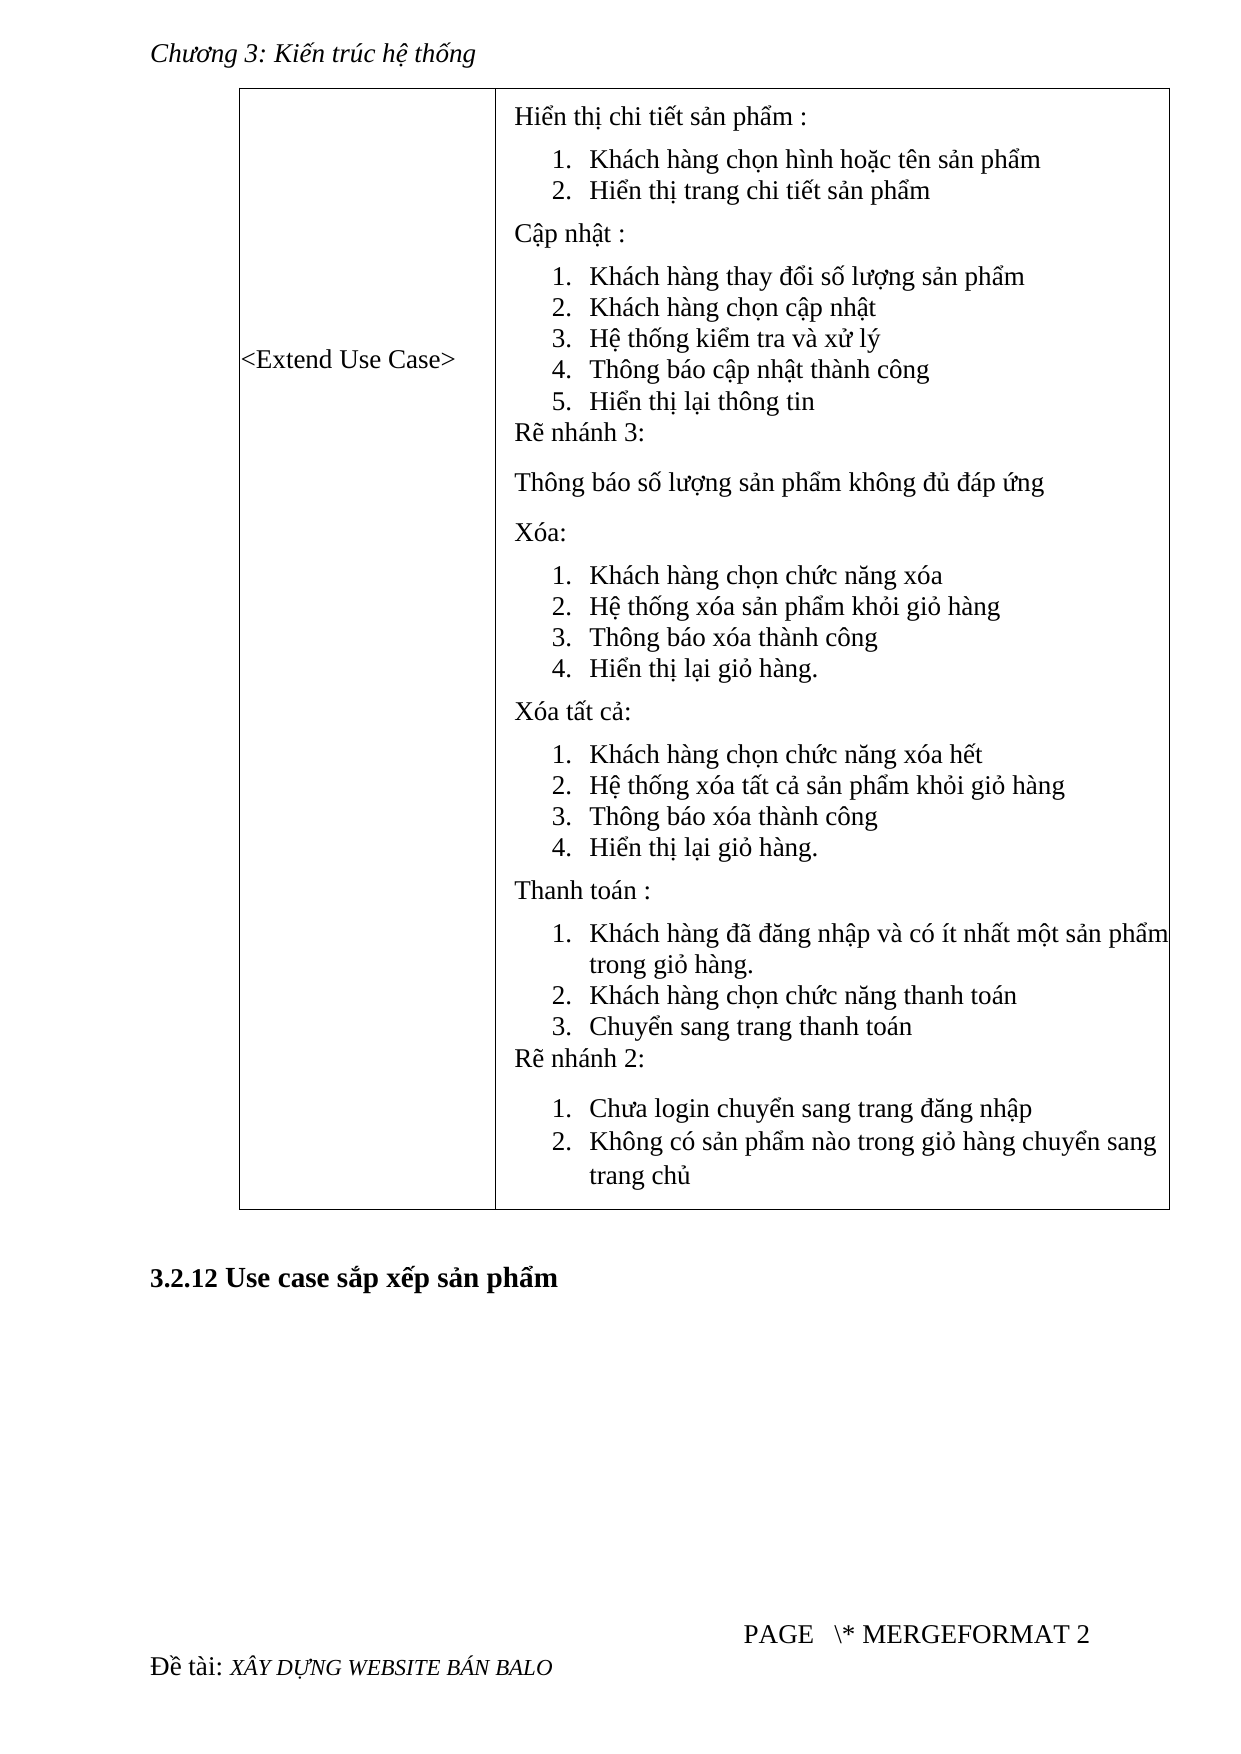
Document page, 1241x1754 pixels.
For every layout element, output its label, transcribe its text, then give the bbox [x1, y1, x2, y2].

text Use case sắp xếp sản phẩm [150, 1260, 1090, 1294]
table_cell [496, 89, 1169, 1209]
table_cell <Extend Use Case> [240, 89, 495, 1209]
